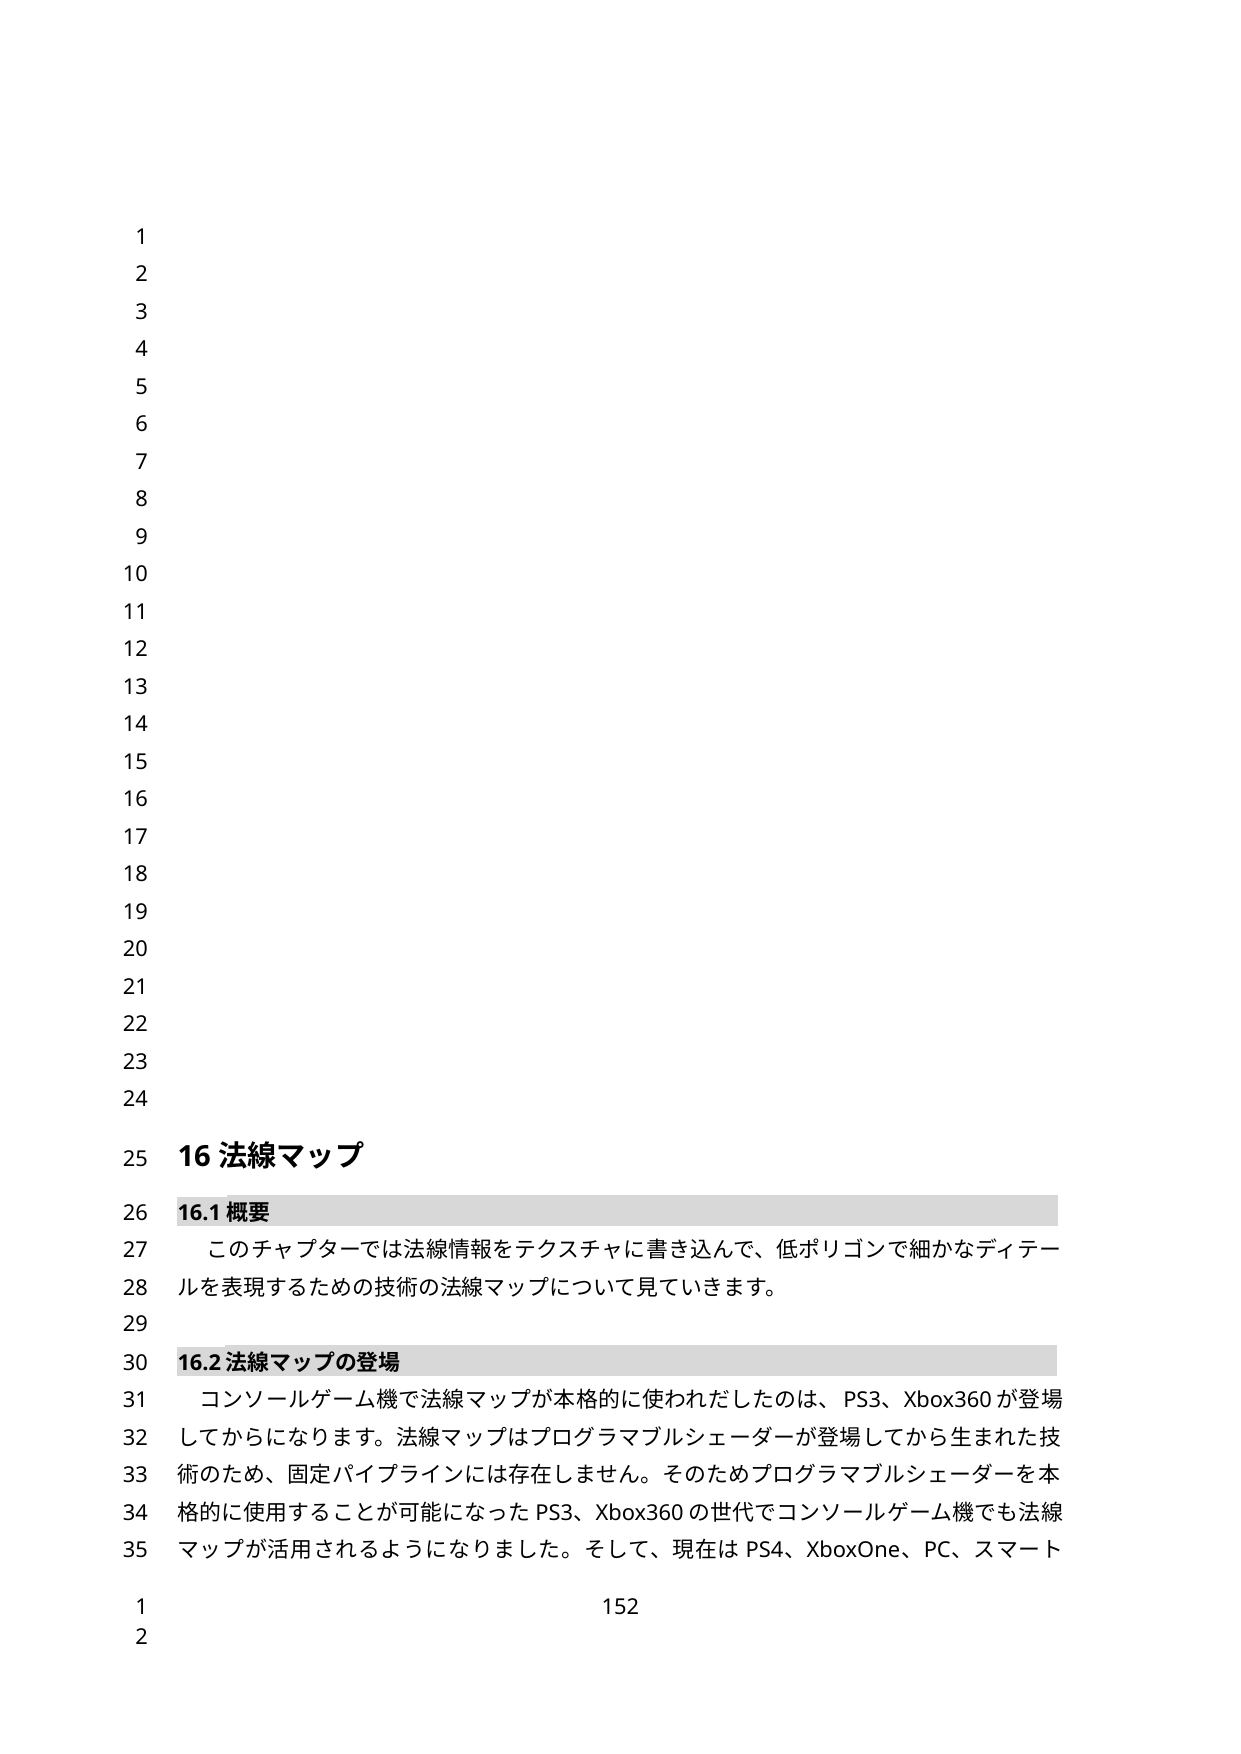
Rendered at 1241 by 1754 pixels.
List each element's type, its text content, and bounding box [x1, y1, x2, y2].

text 16.2法線マップの登場 [177, 1342, 1063, 1379]
text このチャプターでは法線情報をテクスチャに書き込んで、低ポリゴンで細かなディテールを表現するための技術の法線マップについて見ていきます。 [177, 1229, 1063, 1304]
text 16.1 概要 [177, 1192, 1063, 1229]
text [177, 1379, 1063, 1567]
text 16 法線マップ [177, 1117, 1063, 1192]
